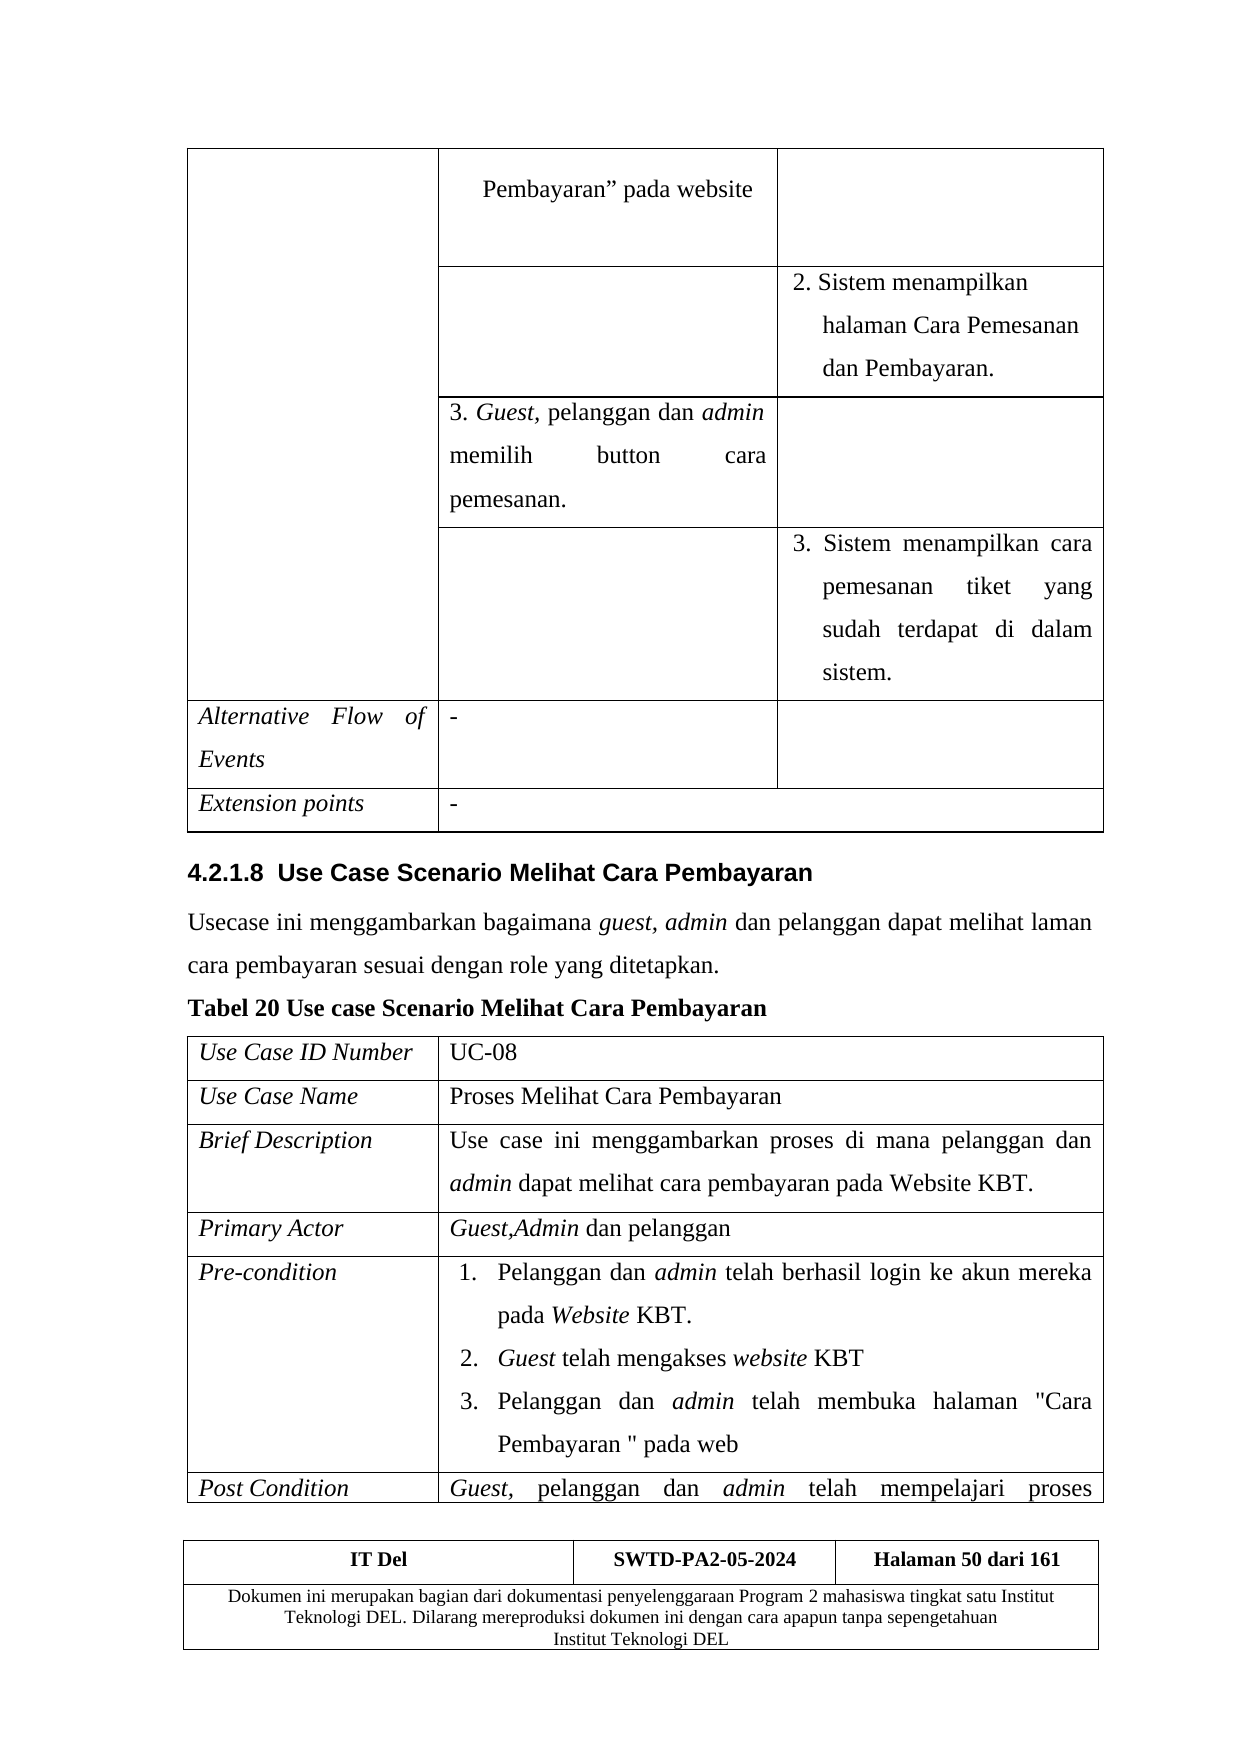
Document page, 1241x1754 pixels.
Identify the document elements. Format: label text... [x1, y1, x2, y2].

table_cell [778, 398, 1103, 527]
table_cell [439, 149, 777, 266]
table_cell [778, 701, 1103, 787]
subtitle Use Case Scenario Melihat Cara Pembayaran [187, 857, 1092, 886]
table_cell 2. Sistem menampilkan halaman Cara Pemesanan dan Pembayaran. [778, 267, 1103, 396]
table_cell [778, 149, 1103, 266]
table_header Use Case ID Number [188, 1037, 438, 1080]
table_cell Extension points [188, 789, 438, 831]
table_cell Guest,Admin dan pelanggan [439, 1213, 1103, 1256]
table_cell Use case ini menggambarkan proses di mana pelanggan dan admin dapat melihat cara pembayaran pada Website KBT. [439, 1125, 1103, 1212]
table_cell Proses Melihat Cara Pembayaran [439, 1081, 1103, 1124]
table_header UC-08 [439, 1037, 1103, 1080]
table_cell - [439, 701, 777, 787]
table_cell Use Case Name [188, 1081, 438, 1124]
table_cell Pre-condition [188, 1257, 438, 1472]
table_cell 3. Guest, pelanggan dan admin memilih button cara pemesanan. [439, 398, 777, 527]
table_cell Pelanggan dan admin telah berhasil login ke akun mereka pada Website KBT. Guest telah mengakses website KBT Pelanggan dan admin telah membuka halaman "Cara Pembayaran " pada web [439, 1257, 1103, 1472]
text Usecase ini menggambarkan bagaimana guest, admin dan pelanggan dapat melihat laman cara pembayaran sesuai dengan role yang ditetapkan. [187, 907, 1092, 979]
table_cell Brief Description [188, 1125, 438, 1212]
table_cell - [439, 789, 778, 831]
table_cell [439, 528, 777, 700]
table_cell Primary Actor [188, 1213, 438, 1256]
table_cell Post Condition [188, 1473, 438, 1502]
table_cell [778, 789, 1103, 831]
table_cell Alternative Flow of Events [188, 701, 438, 787]
table_cell 3. Sistem menampilkan cara pemesanan tiket yang sudah terdapat di dalam sistem. [778, 528, 1103, 700]
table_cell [439, 1473, 1103, 1502]
table_cell [439, 267, 777, 396]
text Tabel 20 Use case Scenario Melihat Cara Pembayaran [187, 993, 1092, 1022]
